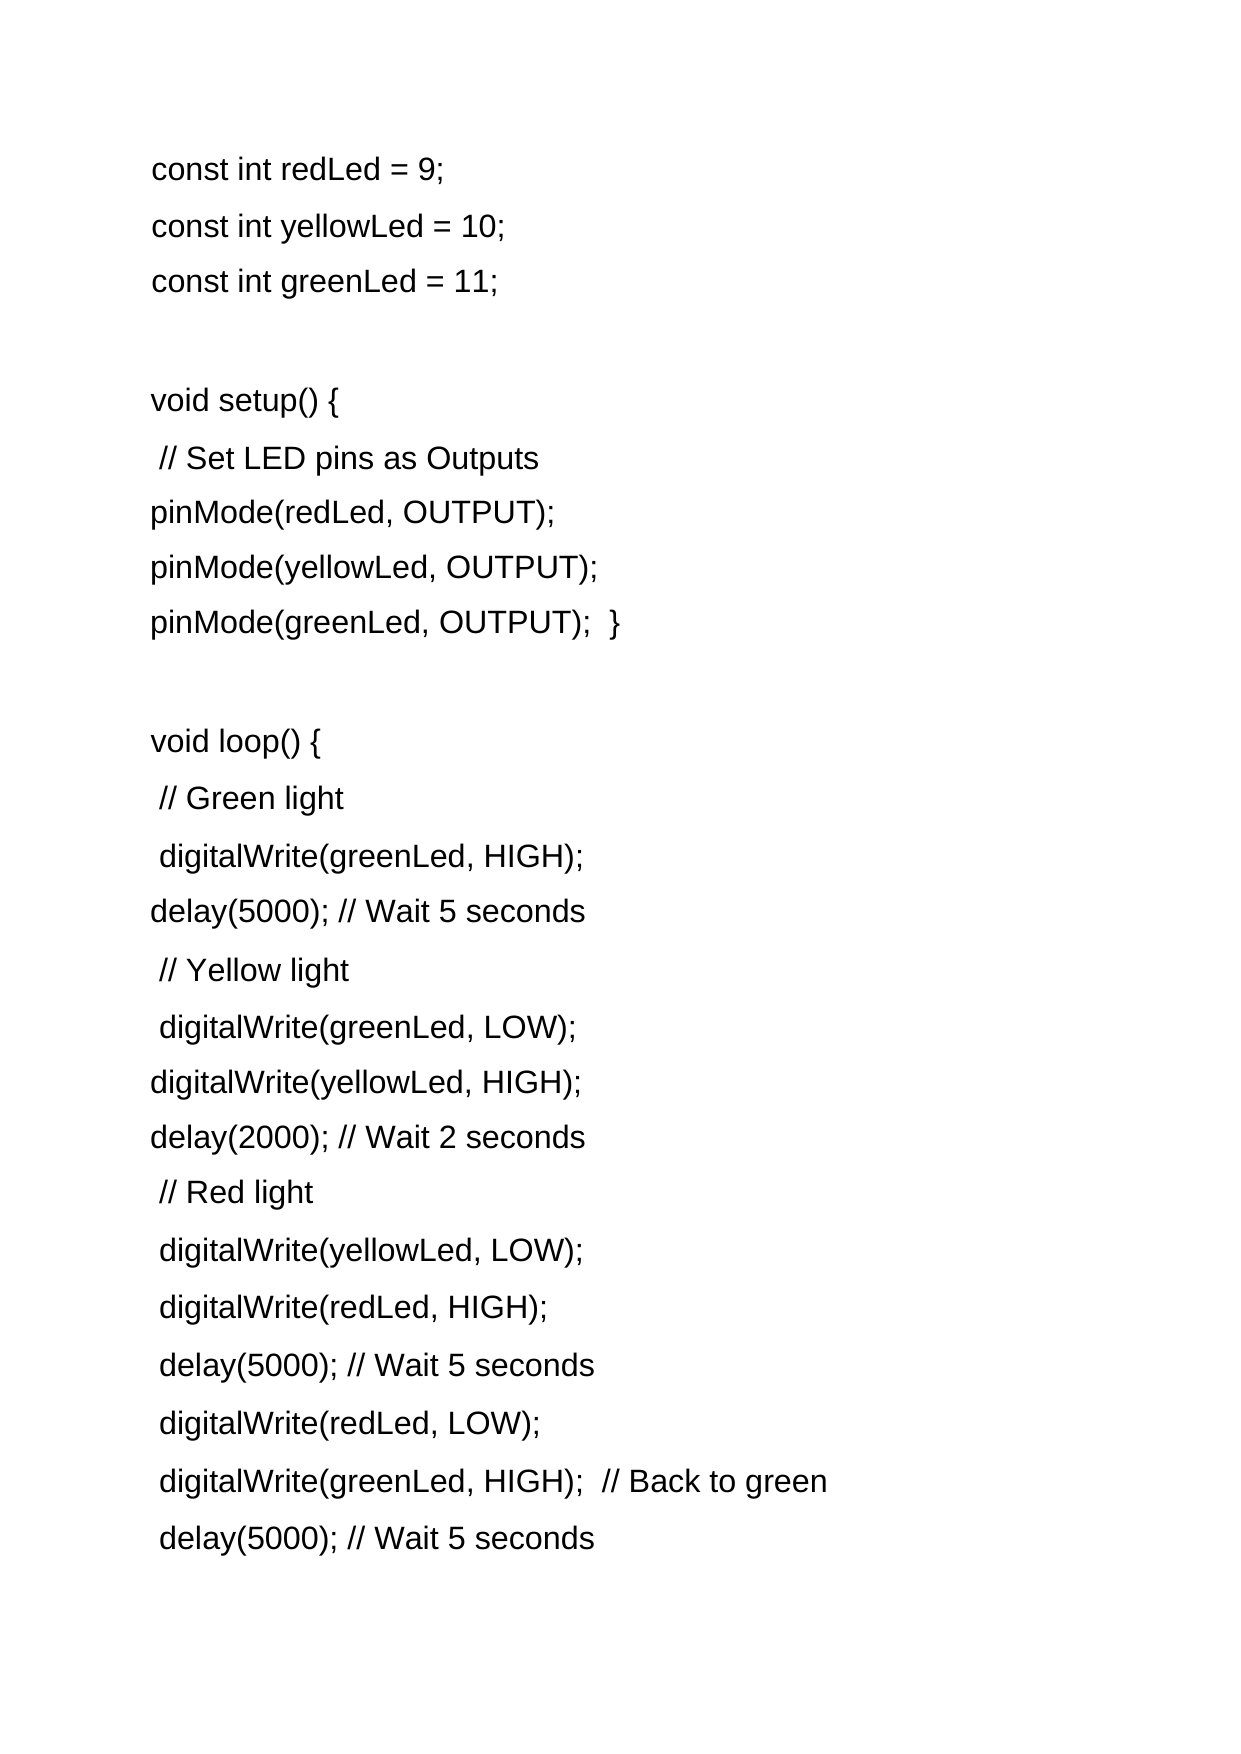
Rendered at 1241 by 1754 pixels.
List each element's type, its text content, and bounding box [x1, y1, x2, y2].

text const int redLed = 9; [151, 150, 1090, 187]
text // Green light [150, 779, 1090, 817]
text // Red light [150, 1173, 1090, 1210]
text digitalWrite(greenLed, HIGH); delay(5000); // Wait 5 seconds [150, 837, 647, 929]
text void loop() { [150, 722, 1090, 759]
text // Set LED pins as Outputs pinMode(redLed, OUTPUT); pinMode(yellowLed, OUTPUT); pinMode(greenLed, OUTPUT); } [150, 439, 652, 640]
text digitalWrite(redLed, LOW); [150, 1404, 1090, 1441]
text digitalWrite(greenLed, LOW); digitalWrite(yellowLed, HIGH); delay(2000); // Wait 2 seconds [150, 1009, 645, 1155]
text // Yellow light [150, 951, 1090, 988]
text delay(5000); // Wait 5 seconds [150, 1346, 1090, 1383]
text digitalWrite(redLed, HIGH); [150, 1289, 1090, 1326]
text const int yellowLed = 10; const int greenLed = 11; [151, 207, 549, 299]
text delay(5000); // Wait 5 seconds [150, 1519, 1090, 1556]
text digitalWrite(greenLed, HIGH); // Back to green [150, 1462, 1090, 1499]
text digitalWrite(yellowLed, LOW); [150, 1231, 1090, 1268]
text void setup() { [150, 381, 1090, 418]
